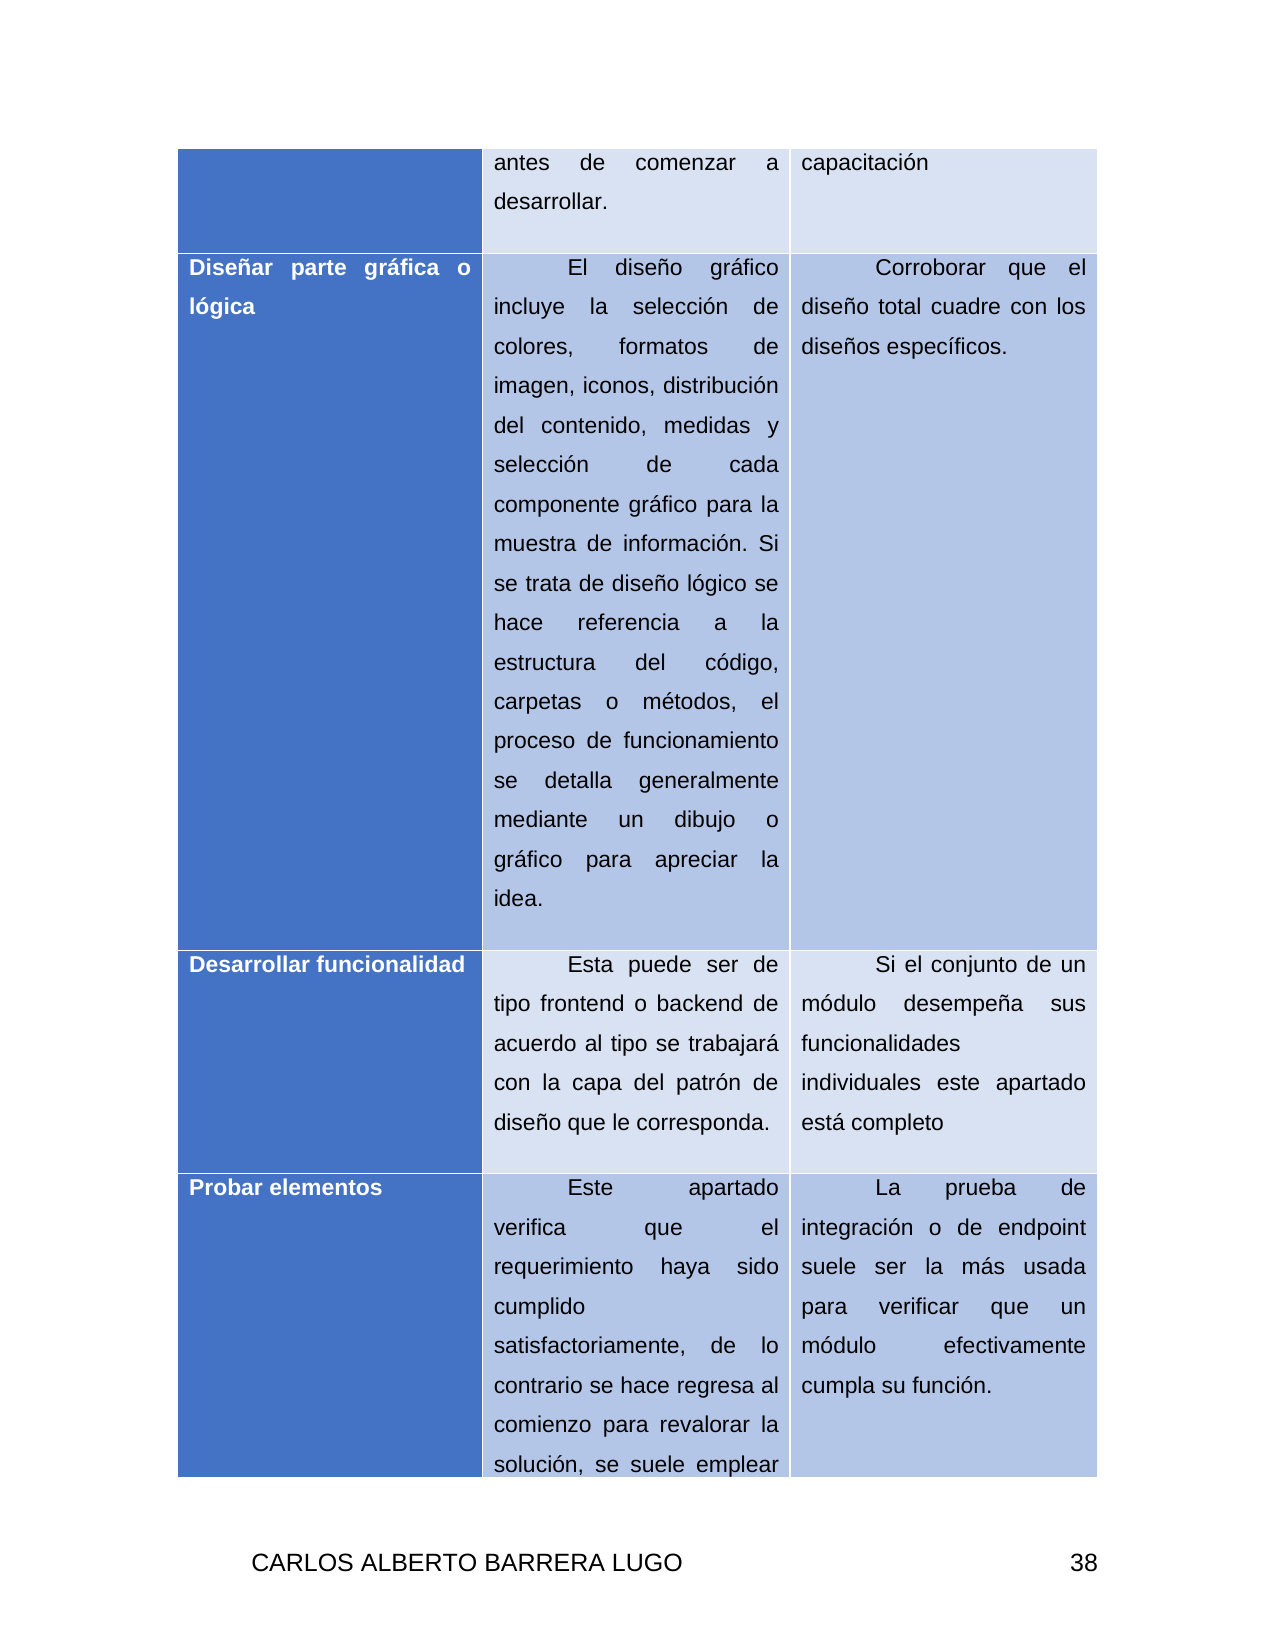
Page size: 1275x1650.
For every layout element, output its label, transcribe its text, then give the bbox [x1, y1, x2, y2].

table_cell Diseñar parte gráfica o lógica [178, 254, 482, 950]
table_cell Probar elementos [178, 1174, 482, 1477]
table_cell Desarrollar funcionalidad [178, 951, 482, 1173]
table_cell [791, 149, 1097, 253]
table_cell El diseño gráfico incluye la selección de colores, formatos de imagen, iconos, distribución del contenido, medidas y selección de cada componente gráfico para la muestra de información. Si se trata de diseño lógico se hace referencia a la estructura del código, carpetas o métodos, el proceso de funcionamiento se detalla generalmente mediante un dibujo o gráfico para apreciar la idea. [483, 254, 789, 950]
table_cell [483, 1174, 789, 1477]
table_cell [483, 149, 789, 253]
table_cell Corroborar que el diseño total cuadre con los diseños específicos. [791, 254, 1097, 950]
table_cell Si el conjunto de un módulo desempeña sus funcionalidades individuales este apartado está completo [791, 951, 1097, 1173]
table_cell Esta puede ser de tipo frontend o backend de acuerdo al tipo se trabajará con la capa del patrón de diseño que le corresponda. [483, 951, 789, 1173]
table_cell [178, 149, 482, 253]
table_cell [791, 1174, 1097, 1477]
